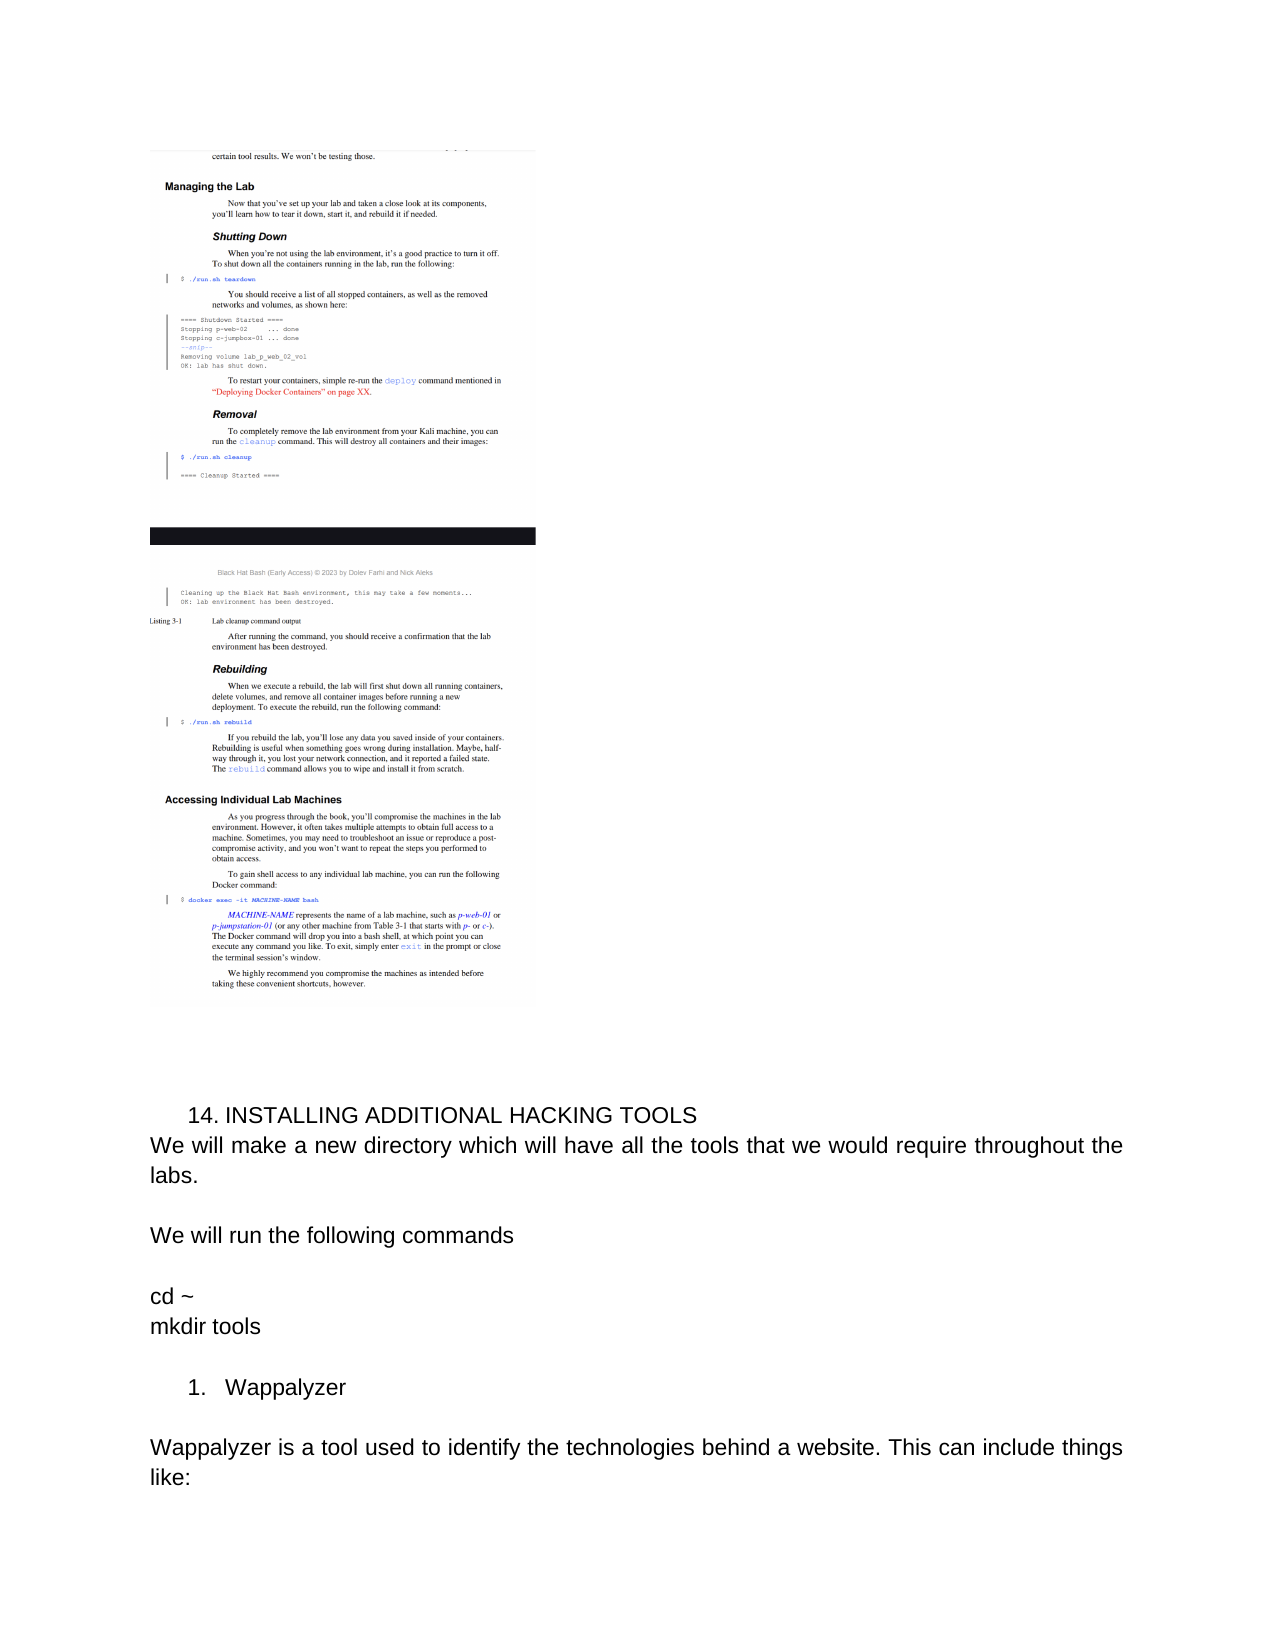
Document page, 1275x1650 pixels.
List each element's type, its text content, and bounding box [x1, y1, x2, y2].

text We will run the following commands [150, 1222, 1125, 1249]
list Wappalyzer [187, 1373, 1125, 1400]
text We will make a new directory which will have all the tools that we would require throughout the labs. [150, 1132, 1125, 1188]
list INSTALLING ADDITIONAL HACKING TOOLS [187, 1102, 1125, 1128]
text mkdir tools [150, 1313, 1125, 1339]
text Wappalyzer is a tool used to identify the technologies behind a website. This can include things like: [150, 1434, 1125, 1490]
picture [150, 150, 536, 1007]
text cd ~ [150, 1283, 1125, 1309]
